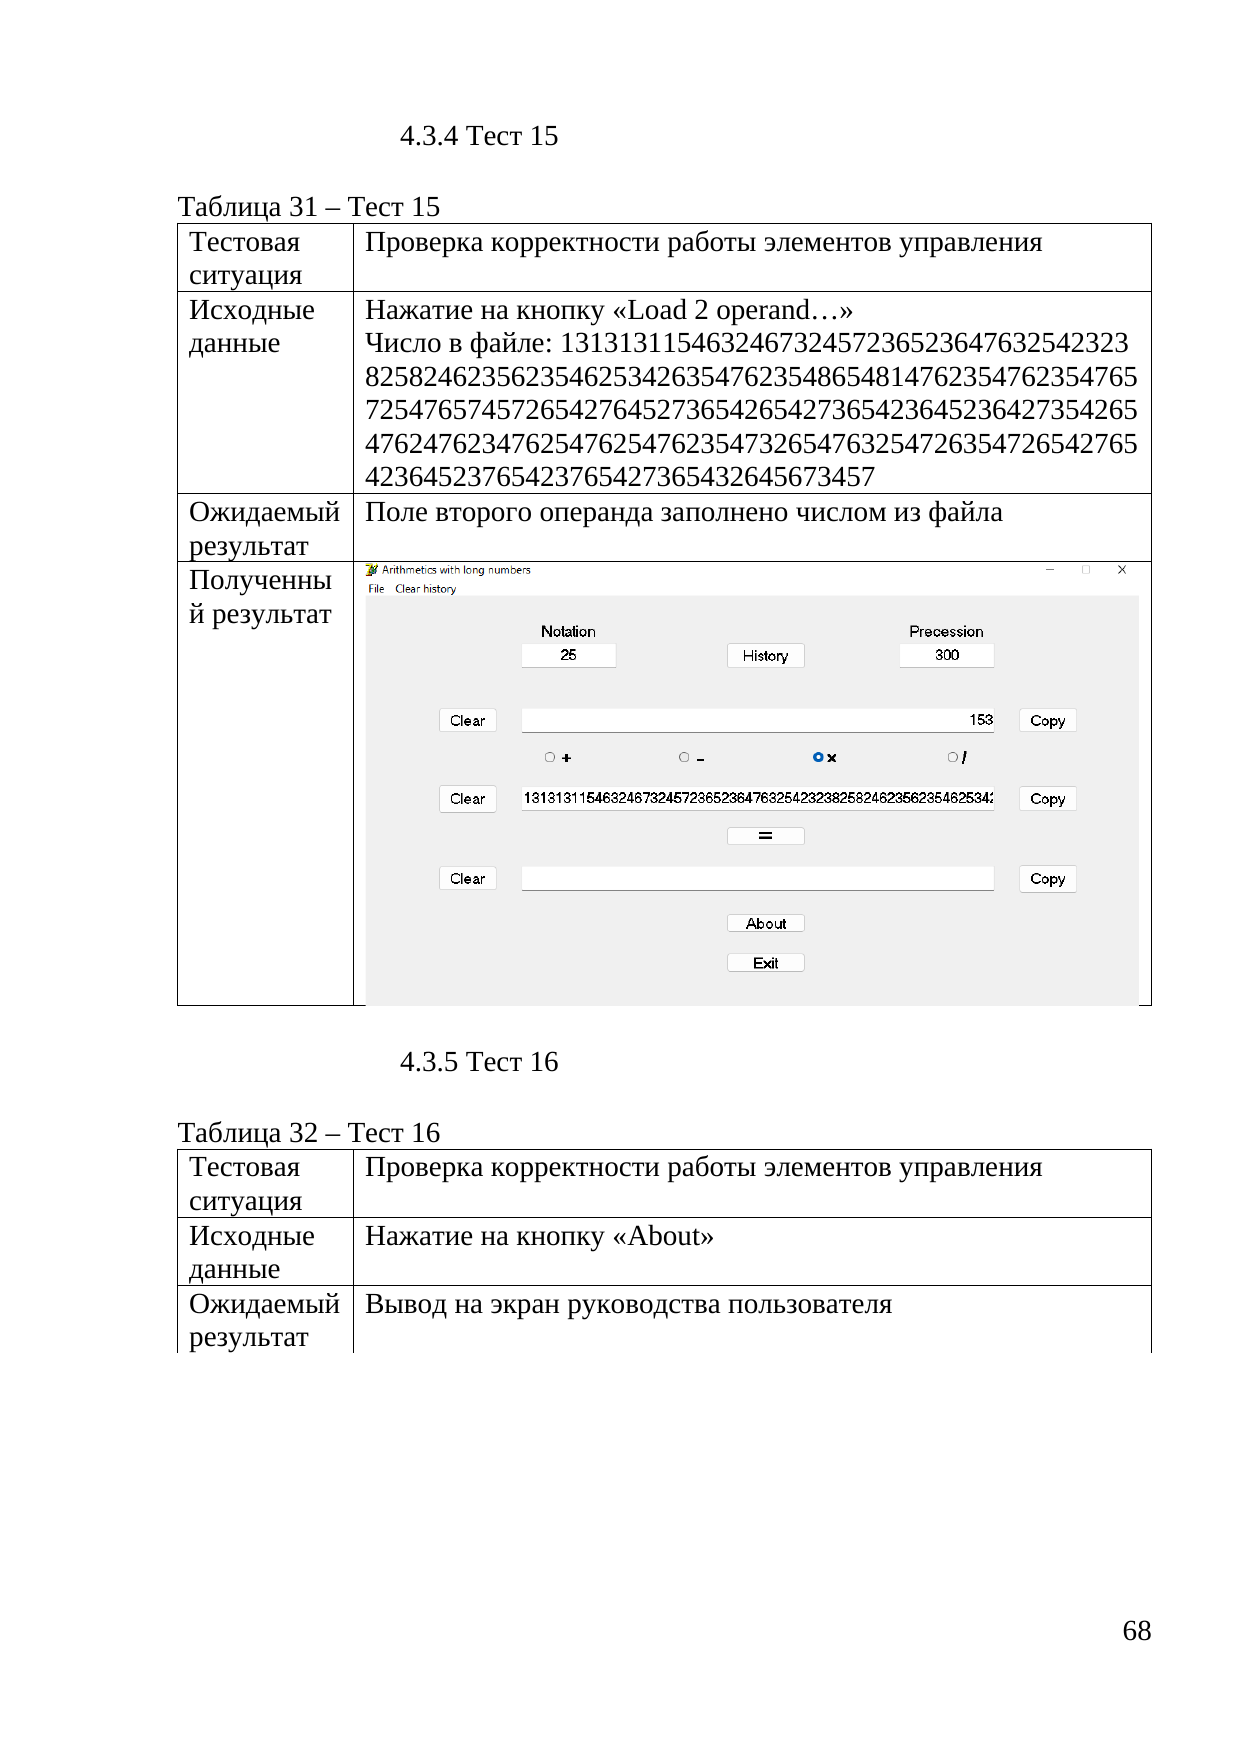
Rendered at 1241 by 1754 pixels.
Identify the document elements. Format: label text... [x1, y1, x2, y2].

text Таблица 32 – Тест 16 [177, 1115, 1152, 1148]
table_cell Поле второго операнда заполнено числом из файла [354, 494, 1151, 561]
table_cell [354, 562, 365, 1005]
subtitle Тест 15 [326, 118, 1152, 152]
table_cell [1139, 562, 1151, 1005]
table_cell Ожидаемый результат [178, 494, 353, 561]
table_cell Исходные данные [178, 292, 353, 493]
table_header Проверка корректности работы элементов управления [354, 224, 1151, 291]
picture [365, 562, 1139, 1006]
table_cell Ожидаемый результат [178, 1286, 353, 1353]
table_header Тестовая ситуация [178, 224, 353, 291]
table_cell Исходные данные [178, 1218, 353, 1285]
table_cell Нажатие на кнопку «About» [354, 1218, 1151, 1285]
table_header Тестовая ситуация [178, 1150, 353, 1217]
subtitle Тест 16 [326, 1044, 1152, 1077]
text Таблица 31 – Тест 15 [177, 189, 1152, 223]
table_header Проверка корректности работы элементов управления [354, 1150, 1151, 1217]
table_cell Полученный результат [178, 562, 353, 1005]
table_cell Нажатие на кнопку «Load 2 operand…» Число в файле: 131313115463246732457236523647632542323 82582462356235462534263547623548654814762354762354765 72547657457265427645273654265427365423645236427354265 47624762347625476254762354732654763254726354726542765 42364523765423765427365432645673457 [354, 292, 1151, 493]
table_cell Вывод на экран руководства пользователя [354, 1286, 1151, 1353]
